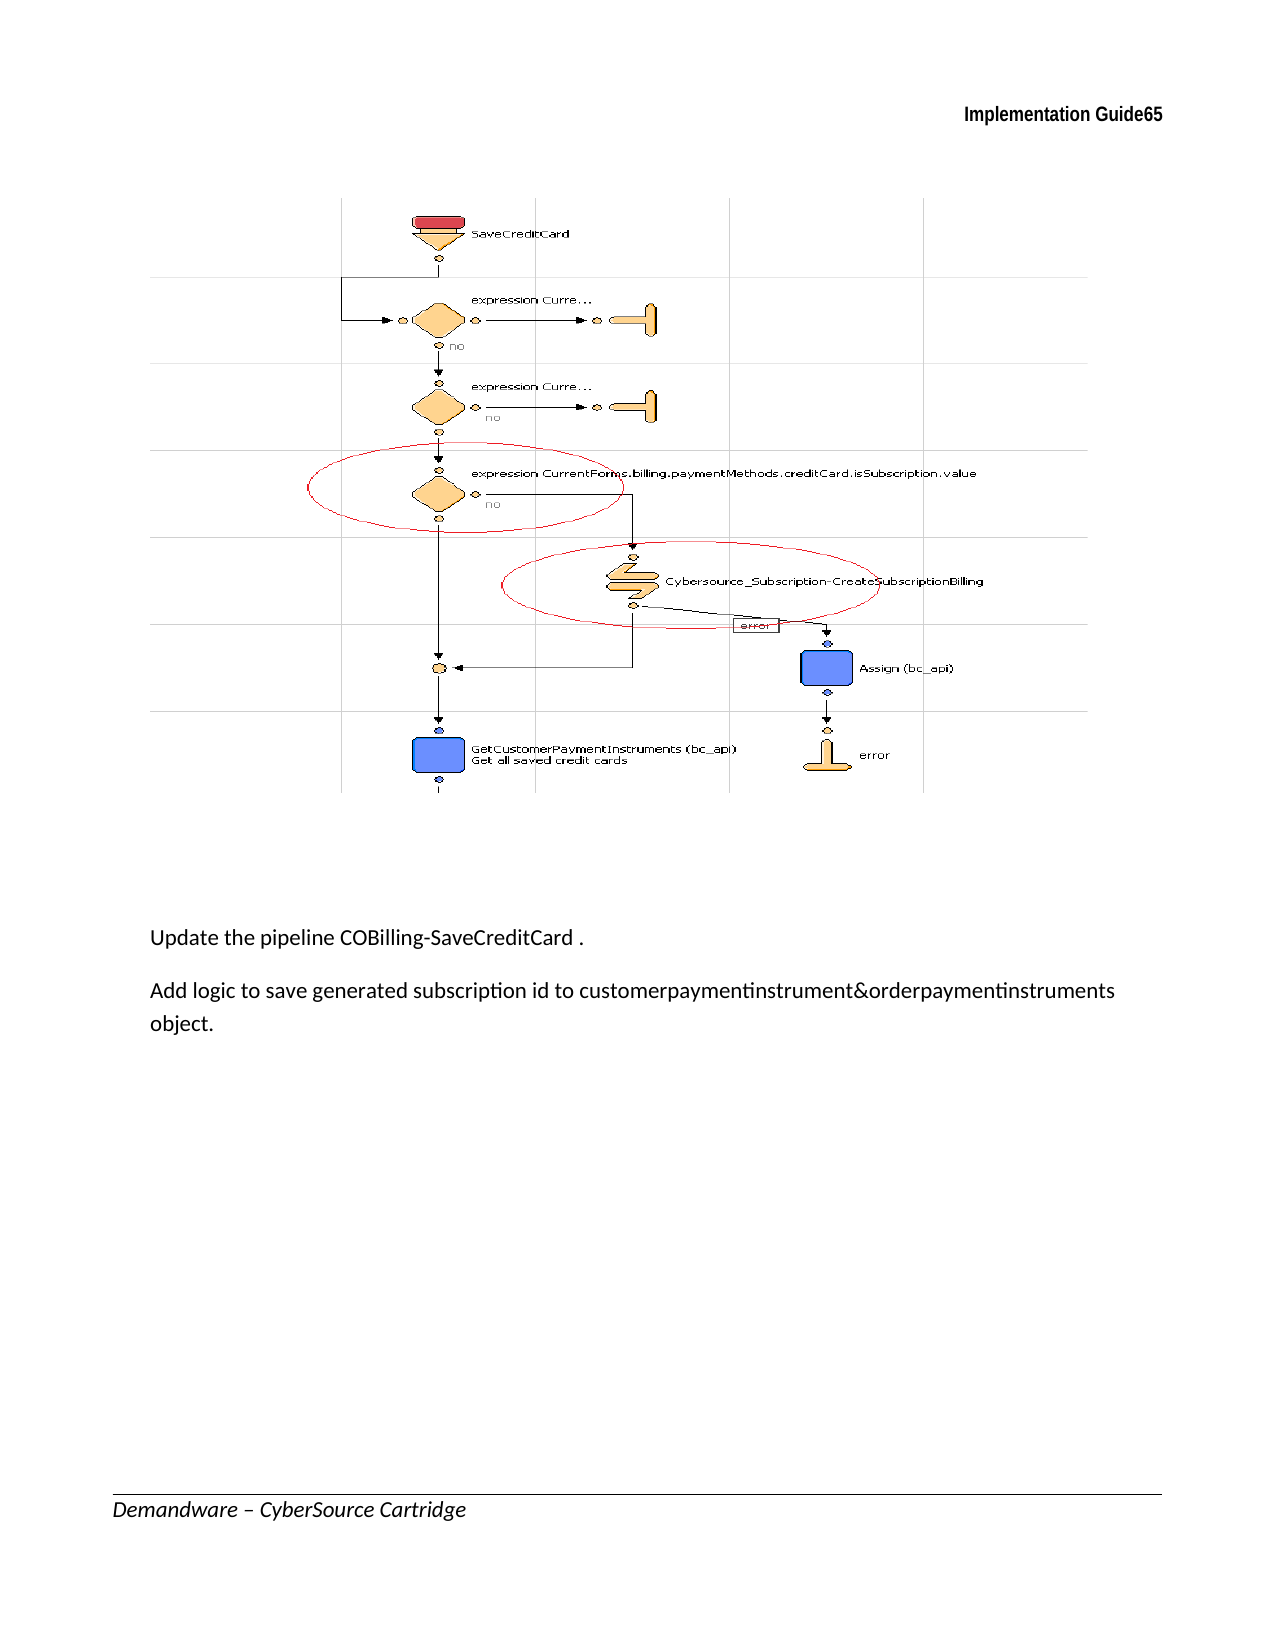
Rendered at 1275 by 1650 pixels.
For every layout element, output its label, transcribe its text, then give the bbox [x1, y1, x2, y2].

text Add logic to save generated subscription id to customerpaymentinstrument&orderpaymentinstruments object. [150, 977, 1162, 1037]
text Update the pipeline COBilling-SaveCreditCard . [150, 923, 1162, 952]
picture [150, 198, 1088, 793]
